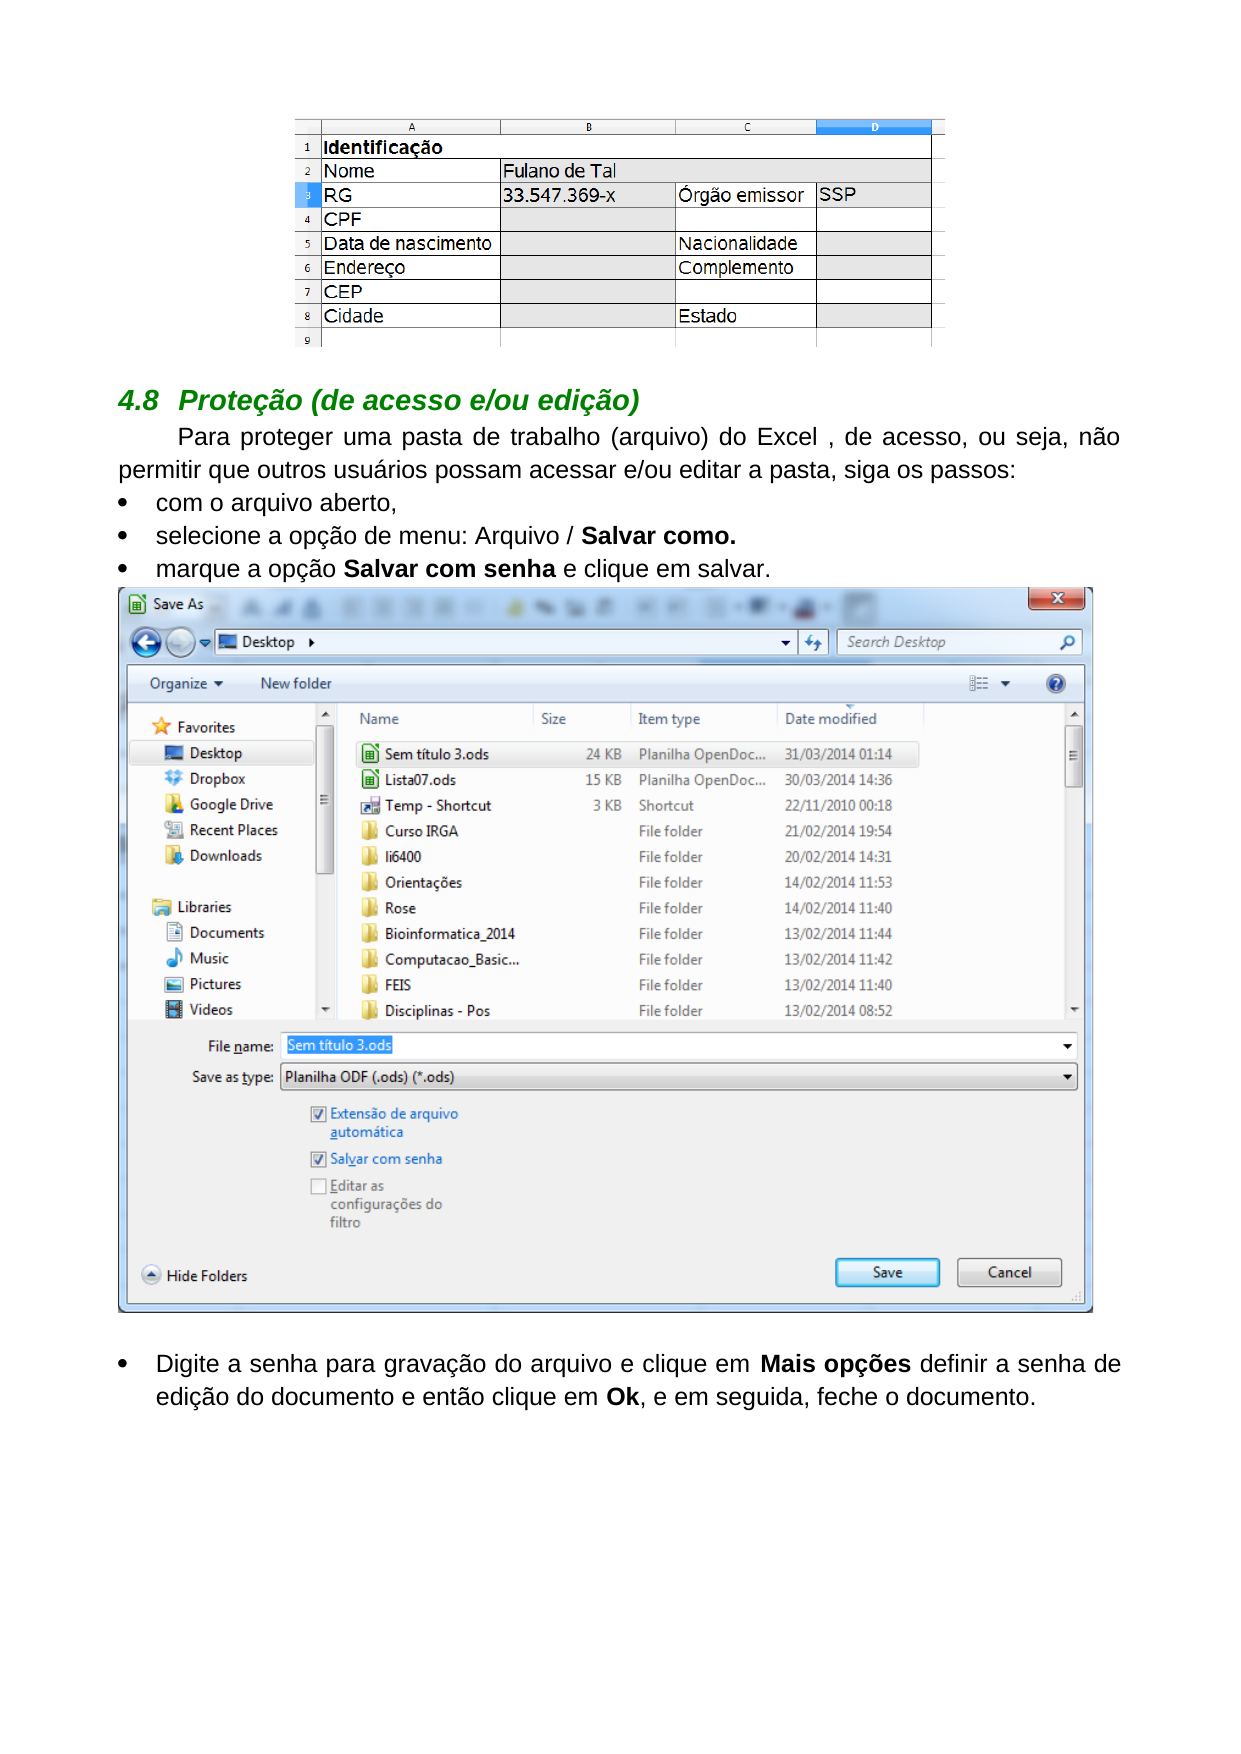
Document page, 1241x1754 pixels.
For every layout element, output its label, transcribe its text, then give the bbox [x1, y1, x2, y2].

subtitle Proteção (de acesso e/ou edição) [118, 383, 1122, 417]
text Para proteger uma pasta de trabalho (arquivo) do Excel , de acesso, ou seja, não permitir que outros usuários possam acessar e/ou editar a pasta, siga os passos: [118, 422, 1122, 483]
picture [118, 587, 1094, 1313]
picture [294, 118, 946, 347]
list Digite a senha para gravação do arquivo e clique em Mais opções definir a senha de edição do documento e então clique em Ok, e em seguida, feche o documento. [118, 1349, 1122, 1411]
list com o arquivo aberto, [118, 488, 1122, 516]
list selecione a opção de menu: Arquivo / Salvar como. [118, 521, 1122, 549]
list marque a opção Salvar com senha e clique em salvar. [118, 554, 1122, 583]
